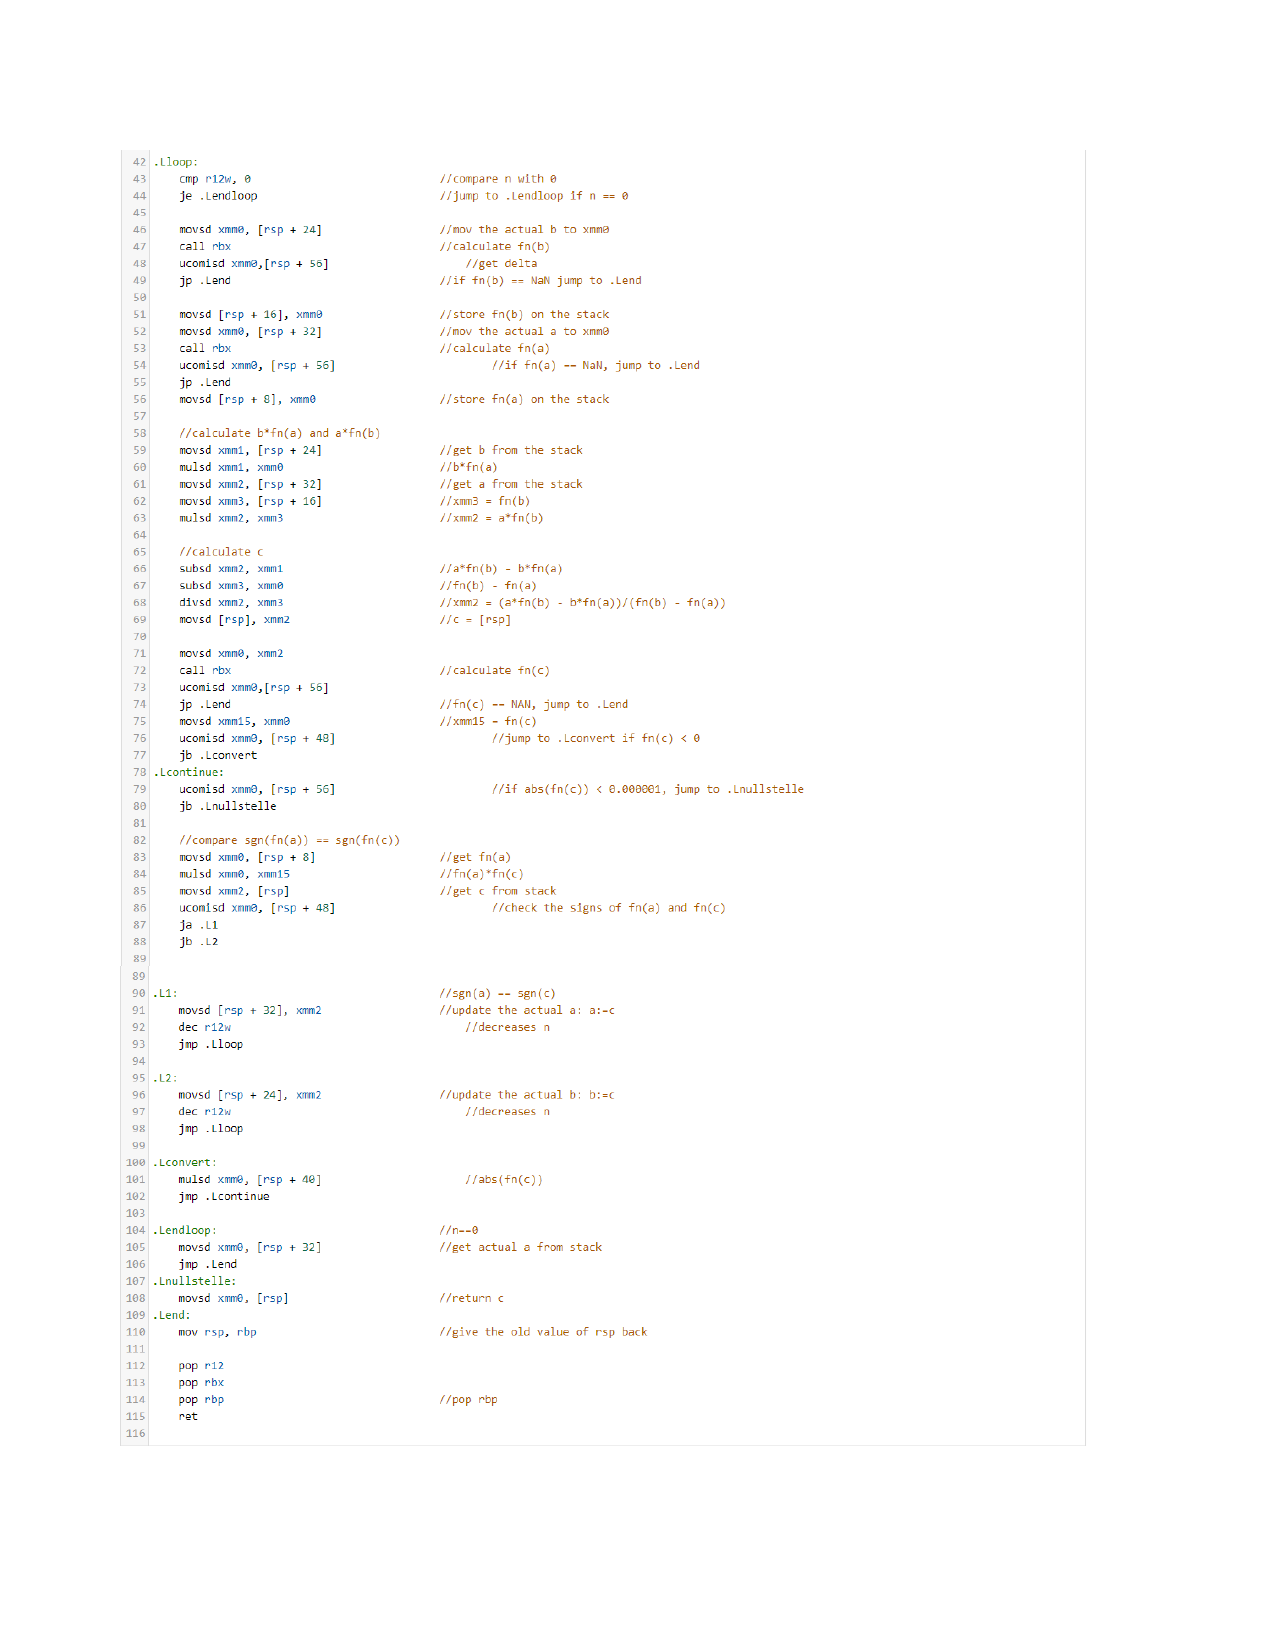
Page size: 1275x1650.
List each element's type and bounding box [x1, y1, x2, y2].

picture [120, 150, 1088, 1446]
